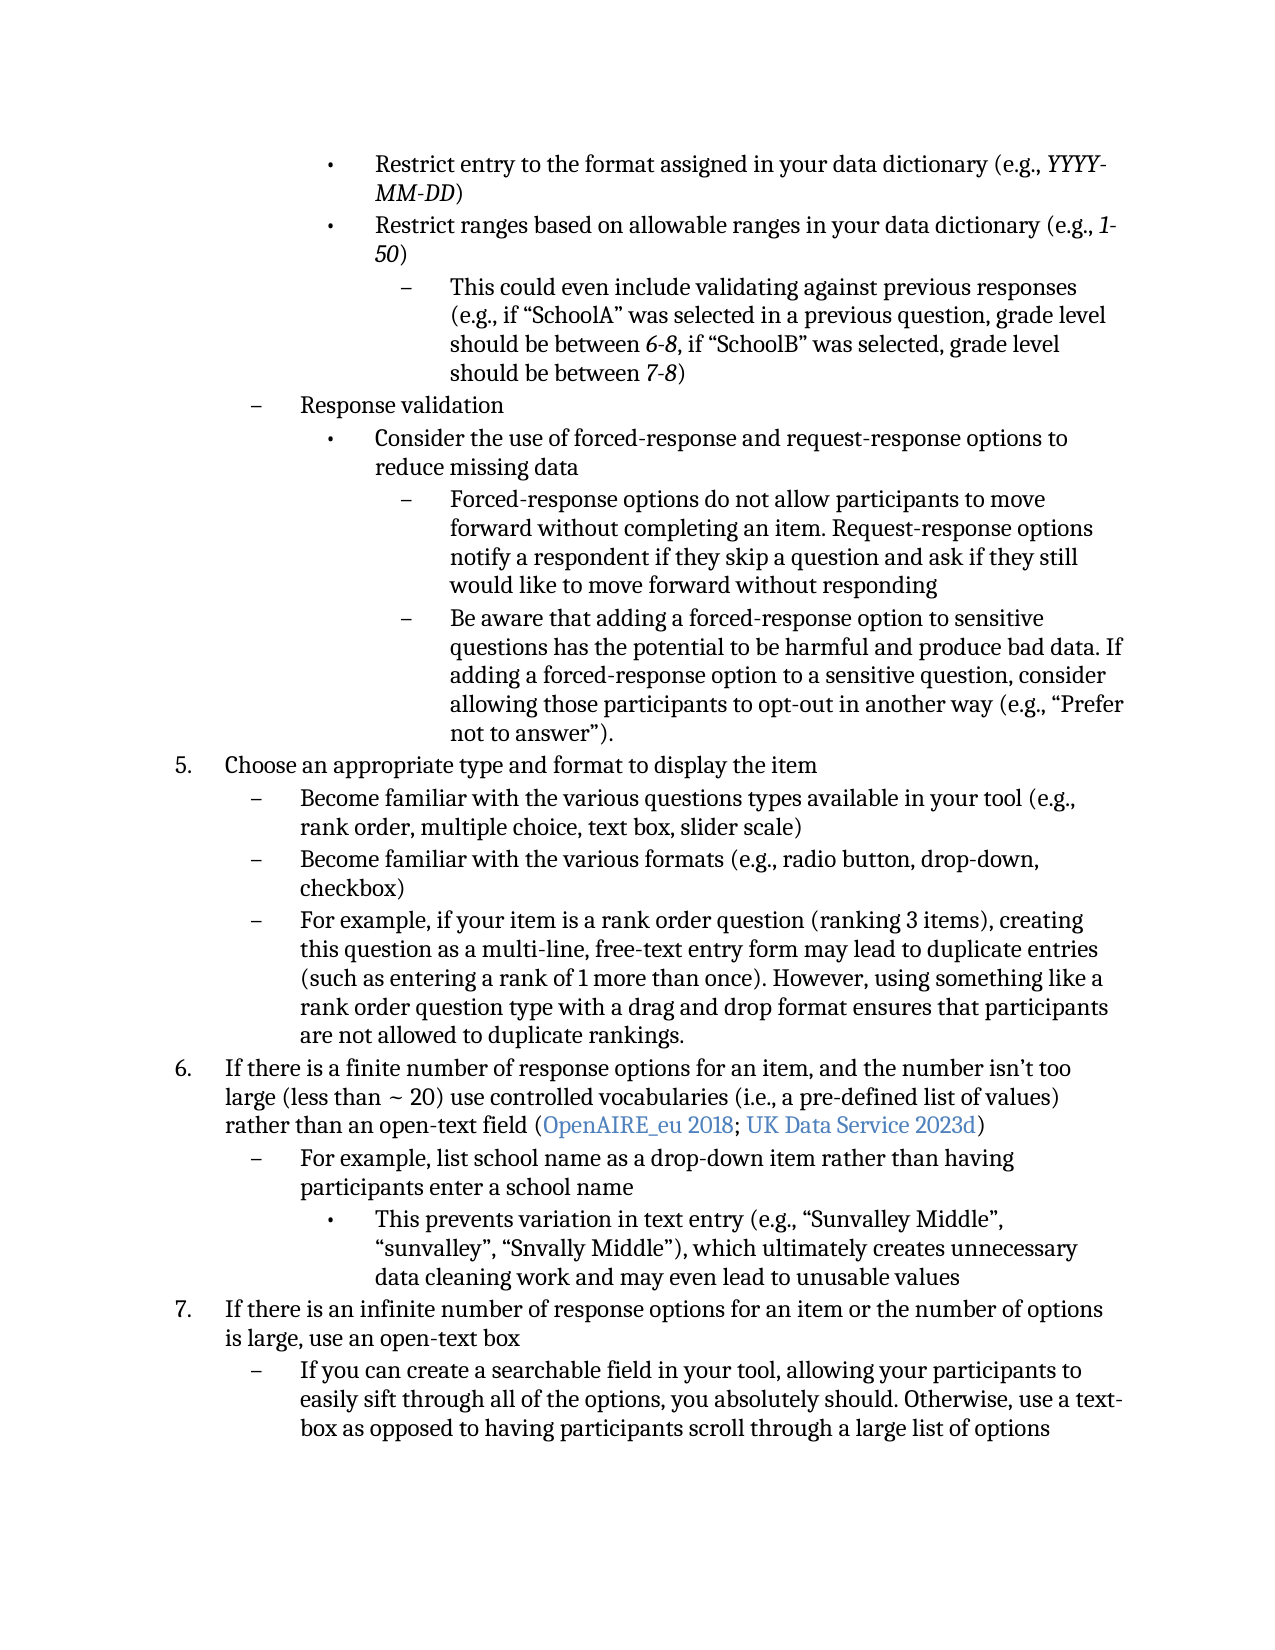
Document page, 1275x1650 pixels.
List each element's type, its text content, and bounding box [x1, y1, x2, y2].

list Be aware that adding a forced-response option to sensitive questions has the potential to be harmful and produce bad data. If adding a forced-response option to a sensitive question, consider allowing those participants to opt-out in another way (e.g., “Prefer not to answer”). [400, 604, 1125, 747]
list Response validation [250, 391, 1125, 420]
list This prevents variation in text entry (e.g., “Sunvalley Middle”, “sunvalley”, “Snvally Middle”), which ultimately creates unnecessary data cleaning work and may even lead to unusable values [325, 1205, 1125, 1291]
list Choose an appropriate type and format to display the item [175, 751, 1125, 780]
list If there is a finite number of response options for an item, and the number isn’t too large (less than ~ 20) use controlled vocabularies (i.e., a pre-defined list of values) rather than an open-text field (OpenAIRE_eu 2018; UK Data Service 2023d) [175, 1054, 1125, 1140]
list Forced-response options do not allow participants to move forward without completing an item. Request-response options notify a respondent if they skip a question and ask if they still would like to move forward without responding [400, 485, 1125, 600]
list If you can create a searchable field in your tool, allowing your participants to easily sift through all of the options, you absolutely should. Otherwise, use a text-box as opposed to having participants scroll through a large list of options [250, 1356, 1125, 1442]
list For example, if your item is a rank order question (ranking 3 items), creating this question as a multi-line, free-text entry form may lead to duplicate entries (such as entering a rank of 1 more than once). However, using something like a rank order question type with a drag and drop format ensures that participants are not allowed to duplicate rankings. [250, 906, 1125, 1050]
list Become familiar with the various formats (e.g., radio button, drop-down, checkbox) [250, 845, 1125, 902]
list Consider the use of forced-response and request-response options to reduce missing data [325, 424, 1125, 481]
list For example, list school name as a drop-down item rather than having participants enter a school name [250, 1144, 1125, 1201]
list Become familiar with the various questions types available in your tool (e.g., rank order, multiple choice, text box, slider scale) [250, 784, 1125, 841]
list Restrict entry to the format assigned in your data dictionary (e.g., YYYY-MM-DD) [325, 150, 1125, 207]
list If there is an infinite number of response options for an item or the number of options is large, use an open-text box [175, 1295, 1125, 1352]
list This could even include validating against previous responses (e.g., if “SchoolA” was selected in a previous question, grade level should be between 6-8, if “SchoolB” was selected, grade level should be between 7-8) [400, 272, 1125, 387]
list Restrict ranges based on allowable ranges in your data dictionary (e.g., 1-50) [325, 211, 1125, 269]
